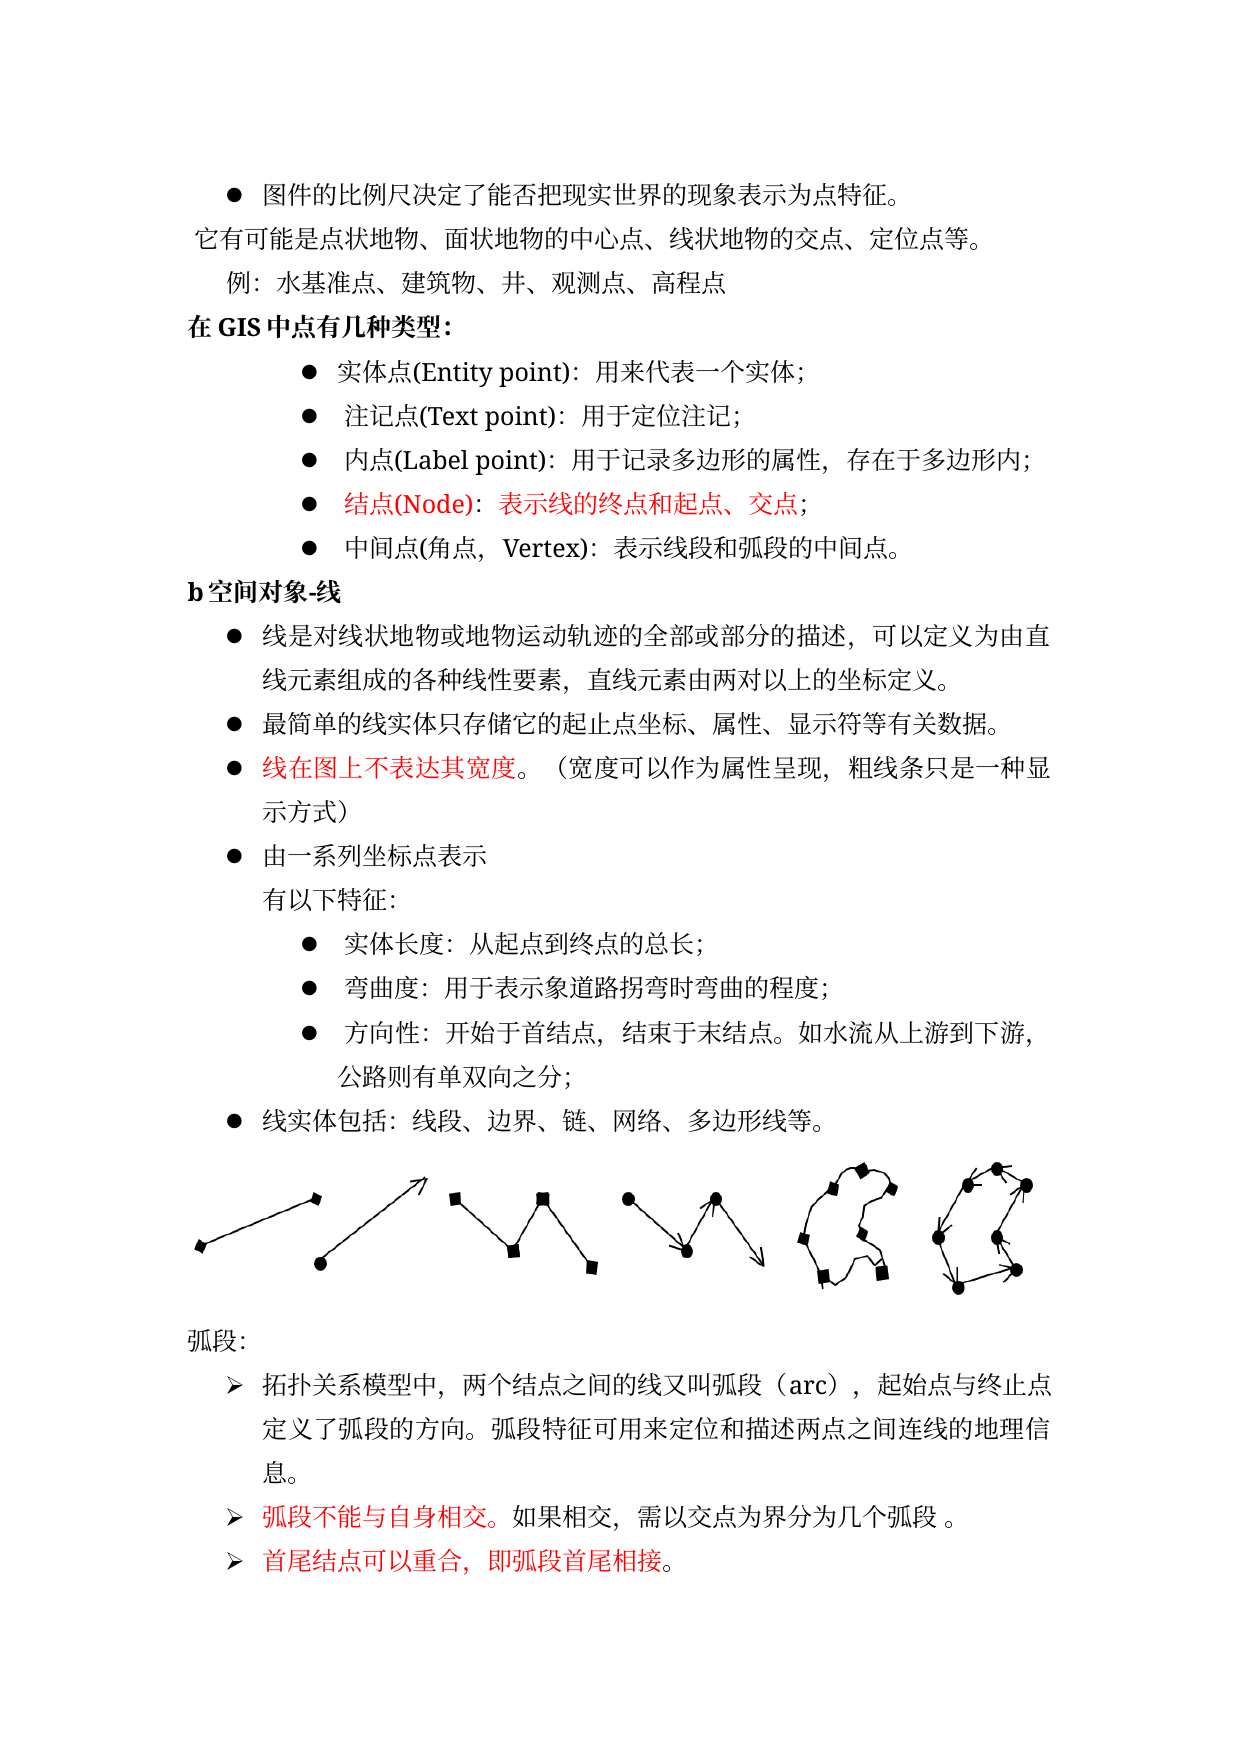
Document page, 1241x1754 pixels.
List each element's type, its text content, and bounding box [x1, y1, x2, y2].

text 有以下特征： [262, 877, 1053, 921]
list 注记点(Text point)：用于定位注记； [300, 392, 1053, 436]
list 内点(Label point)：用于记录多边形的属性，存在于多边形内； [300, 436, 1053, 480]
text 在GIS中点有几种类型： [187, 304, 1053, 348]
list 弯曲度：用于表示象道路拐弯时弯曲的程度； [300, 965, 1053, 1009]
text b空间对象-线 [187, 568, 1053, 613]
list 由一系列坐标点表示 [225, 833, 1053, 877]
list 线实体包括：线段、边界、链、网络、多边形线等。 [225, 1097, 1053, 1141]
list 弧段不能与自身相交。如果相交，需以交点为界分为几个弧段 。 [225, 1494, 1053, 1538]
list 拓扑关系模型中，两个结点之间的线又叫弧段（arc），起始点与终止点定义了弧段的方向。弧段特征可用来定位和描述两点之间连线的地理信息。 [225, 1362, 1053, 1494]
list 首尾结点可以重合，即弧段首尾相接。 [225, 1538, 1053, 1582]
list 线在图上不表达其宽度。（宽度可以作为属性呈现，粗线条只是一种显示方式） [225, 745, 1053, 833]
list 方向性：开始于首结点，结束于末结点。如水流从上游到下游，公路则有单双向之分； [300, 1009, 1053, 1097]
list 最简单的线实体只存储它的起止点坐标、属性、显示符等有关数据。 [225, 701, 1053, 745]
text 例：水基准点、建筑物、井、观测点、高程点 [187, 260, 1053, 304]
list 结点(Node)：表示线的终点和起点、交点； [300, 480, 1053, 524]
picture [187, 1141, 1053, 1297]
list 实体长度：从起点到终点的总长； [300, 921, 1053, 965]
list 实体点(Entity point)：用来代表一个实体； [300, 348, 1053, 392]
list 线是对线状地物或地物运动轨迹的全部或部分的描述，可以定义为由直线元素组成的各种线性要素，直线元素由两对以上的坐标定义。 [225, 613, 1053, 701]
text 它有可能是点状地物、面状地物的中心点、线状地物的交点、定位点等。 [187, 216, 1053, 260]
list 图件的比例尺决定了能否把现实世界的现象表示为点特征。 [225, 172, 1053, 216]
list 中间点(角点，Vertex)：表示线段和弧段的中间点。 [300, 524, 1053, 568]
text 弧段： [187, 1318, 1053, 1362]
